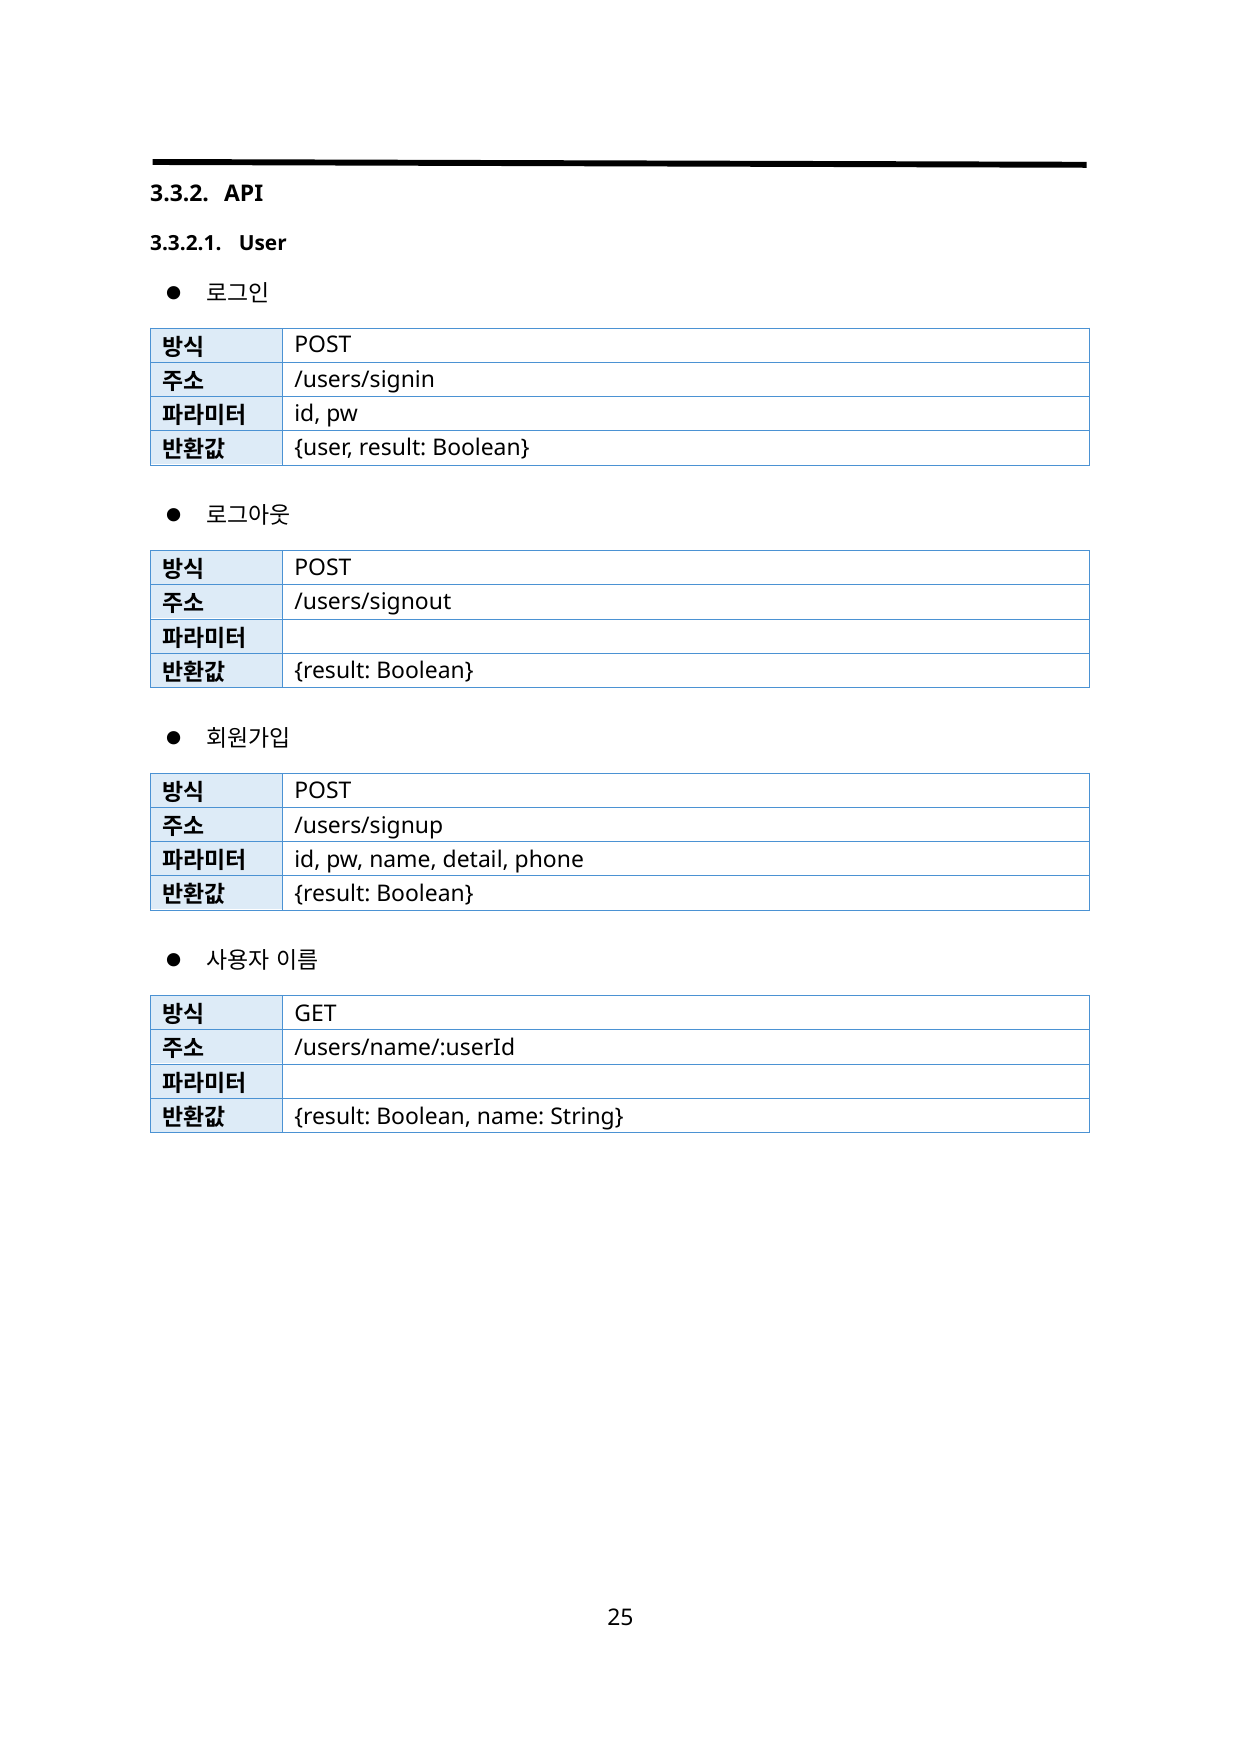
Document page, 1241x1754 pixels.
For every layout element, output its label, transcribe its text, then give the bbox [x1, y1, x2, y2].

table_header 방식 [151, 774, 282, 807]
table_header 방식 [151, 551, 282, 584]
table_cell /users/signup [283, 808, 1089, 841]
list 로그인 [165, 275, 1090, 308]
table_cell {result: Boolean} [283, 654, 1089, 687]
table_cell 파라미터 [151, 1065, 282, 1098]
table_cell 파라미터 [151, 620, 282, 653]
list 회원가입 [165, 720, 1090, 753]
table_header POST [283, 551, 1089, 584]
table_cell 반환값 [151, 654, 282, 687]
table_header 방식 [151, 329, 282, 362]
table_cell [283, 620, 1089, 653]
table_cell {result: Boolean, name: String} [283, 1099, 1089, 1132]
table_cell 파라미터 [151, 397, 282, 430]
table_cell [283, 1065, 1089, 1098]
table_cell /users/signout [283, 585, 1089, 618]
list 로그아웃 [165, 497, 1090, 531]
table_header GET [283, 996, 1089, 1029]
table_cell /users/name/:userId [283, 1030, 1089, 1063]
table_cell 주소 [151, 363, 282, 396]
table_cell id, pw, name, detail, phone [283, 842, 1089, 875]
subtitle User [150, 228, 1090, 256]
table_cell 주소 [151, 1030, 282, 1063]
table_cell 주소 [151, 808, 282, 841]
table_cell {result: Boolean} [283, 876, 1089, 909]
table_cell 주소 [151, 585, 282, 618]
table_cell 반환값 [151, 1099, 282, 1132]
table_cell {user, result: Boolean} [283, 431, 1089, 464]
subtitle API [150, 177, 1090, 208]
table_cell 반환값 [151, 876, 282, 909]
table_header POST [283, 774, 1089, 807]
table_header 방식 [151, 996, 282, 1029]
table_header POST [283, 329, 1089, 362]
table_cell /users/signin [283, 363, 1089, 396]
list 사용자 이름 [165, 942, 1090, 976]
table_cell 파라미터 [151, 842, 282, 875]
table_cell id, pw [283, 397, 1089, 430]
table_cell 반환값 [151, 431, 282, 464]
